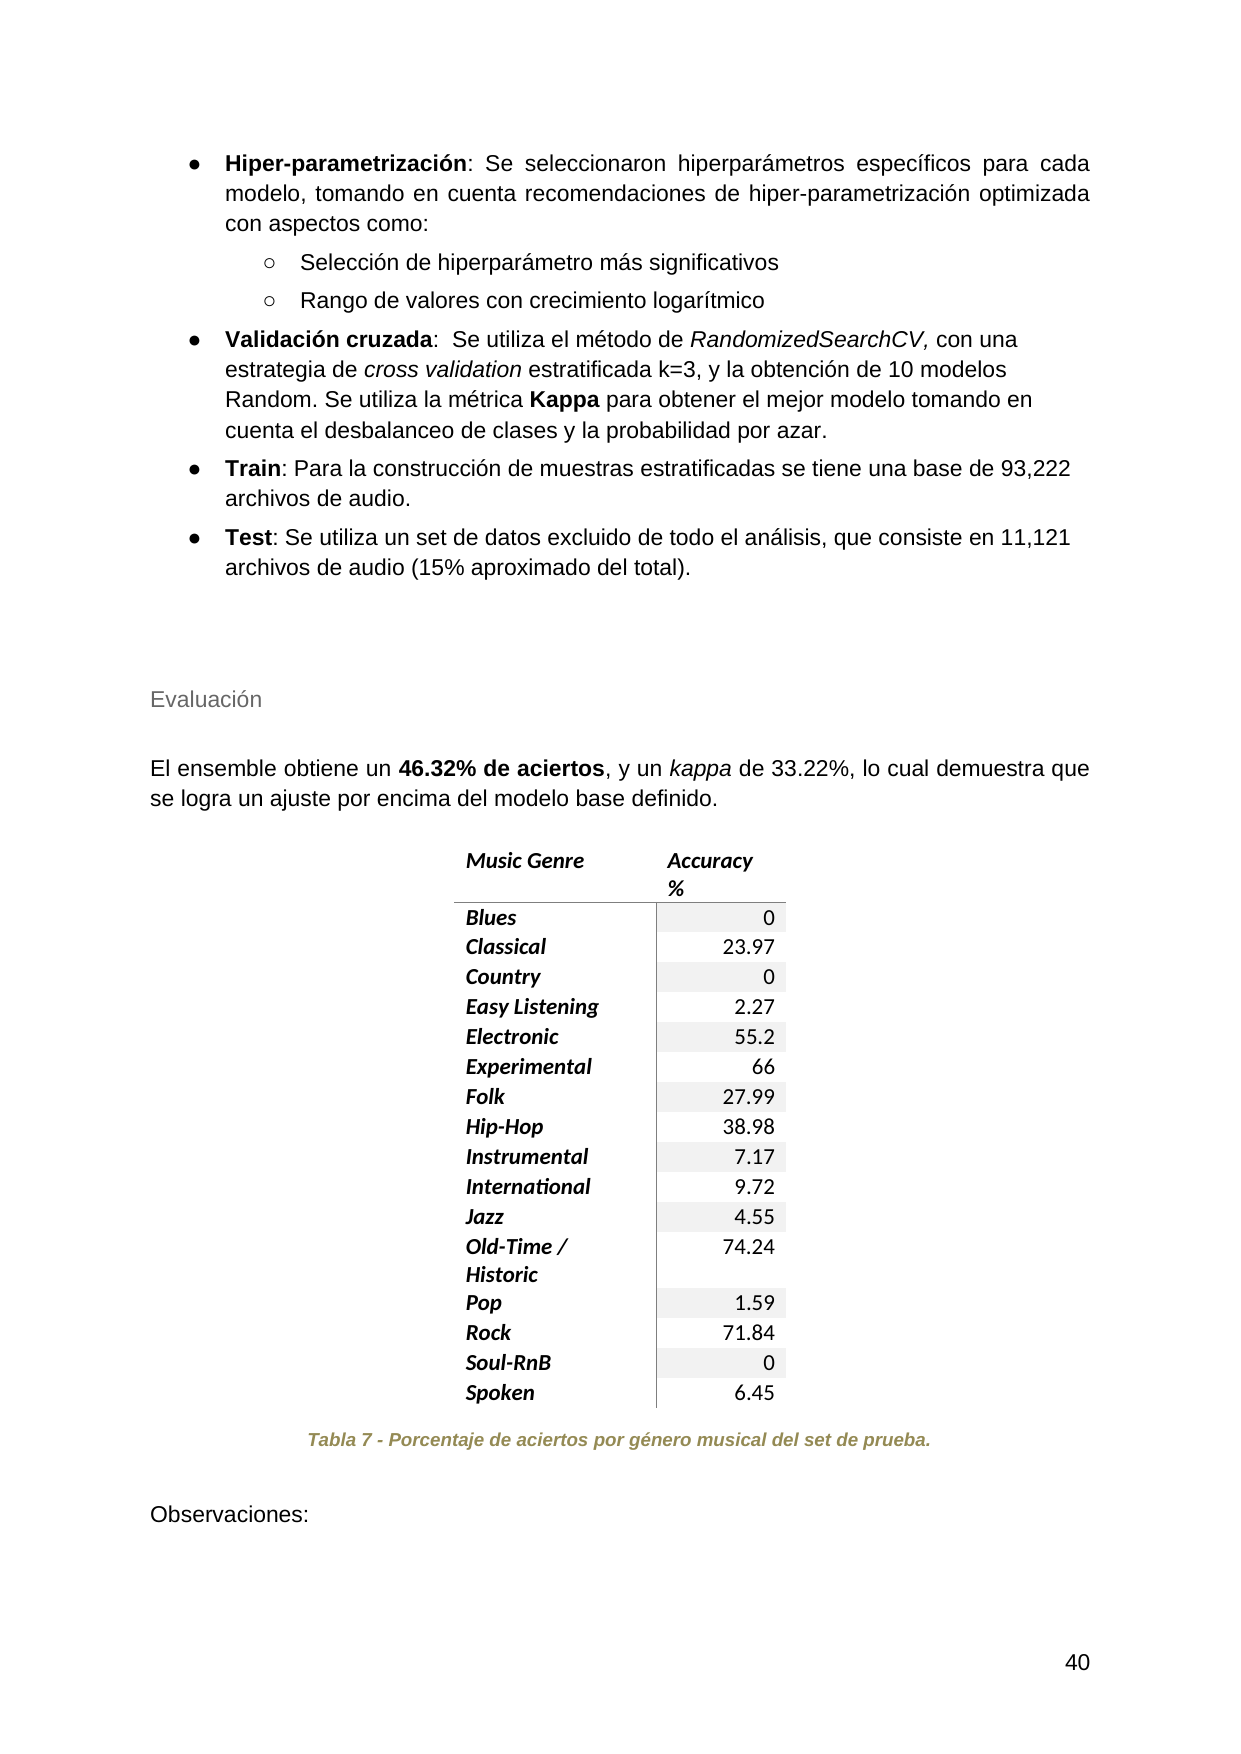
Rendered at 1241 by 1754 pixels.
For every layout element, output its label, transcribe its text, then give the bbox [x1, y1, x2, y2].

list Rango de valores con crecimiento logarítmico [262, 287, 1090, 314]
table_cell Hip-Hop [454, 1112, 656, 1142]
table_cell 1.59 [657, 1288, 786, 1318]
table_cell 0 [657, 962, 786, 992]
table_cell Soul-RnB [454, 1348, 656, 1378]
table_cell 55.2 [657, 1022, 786, 1052]
table_cell Electronic [454, 1022, 656, 1052]
table_cell 0 [657, 1348, 786, 1378]
subtitle Evaluación [150, 686, 1090, 713]
table_cell Instrumental [454, 1142, 656, 1172]
table_cell 74.24 [657, 1232, 786, 1288]
table_cell Old-Time / Historic [454, 1232, 656, 1288]
table_cell Pop [454, 1288, 656, 1318]
table_cell Classical [454, 932, 656, 962]
list Hiper-parametrización: Se seleccionaron hiperparámetros específicos para cada modelo, tomando en cuenta recomendaciones de hiper-parametrización optimizada con aspectos como: [187, 150, 1090, 237]
table_cell 4.55 [657, 1202, 786, 1232]
table_cell 38.98 [657, 1112, 786, 1142]
table_cell 66 [657, 1052, 786, 1082]
table_header Accuracy % [656, 846, 786, 902]
list Selección de hiperparámetro más significativos [262, 249, 1090, 275]
text Observaciones: [150, 1501, 1090, 1528]
table_cell Folk [454, 1082, 656, 1112]
table_cell Country [454, 962, 656, 992]
table_cell Spoken [454, 1378, 656, 1408]
table_cell 27.99 [657, 1082, 786, 1112]
table_cell 23.97 [657, 932, 786, 962]
table_cell 71.84 [657, 1318, 786, 1348]
text Tabla 7 - Porcentaje de aciertos por género musical del set de prueba. [150, 1429, 1090, 1450]
table_cell 2.27 [657, 992, 786, 1022]
table_header Music Genre [454, 846, 656, 902]
list Validación cruzada: Se utiliza el método de RandomizedSearchCV, con una estrategia de cross validation estratificada k=3, y la obtención de 10 modelos Random. Se utiliza la métrica Kappa para obtener el mejor modelo tomando en cuenta el desbalanceo de clases y la probabilidad por azar. [187, 326, 1090, 443]
list Train: Para la construcción de muestras estratificadas se tiene una base de 93,222 archivos de audio. [187, 455, 1090, 512]
table_cell International [454, 1172, 656, 1202]
table_cell Jazz [454, 1202, 656, 1232]
table_cell Blues [454, 903, 656, 932]
table_cell 7.17 [657, 1142, 786, 1172]
table_cell Experimental [454, 1052, 656, 1082]
text El ensemble obtiene un 46.32% de aciertos, y un kappa de 33.22%, lo cual demuestra que se logra un ajuste por encima del modelo base definido. [150, 755, 1090, 812]
table_cell 0 [657, 903, 786, 932]
table_cell 9.72 [657, 1172, 786, 1202]
list Test: Se utiliza un set de datos excluido de todo el análisis, que consiste en 11,121 archivos de audio (15% aproximado del total). [187, 524, 1090, 581]
table_cell Easy Listening [454, 992, 656, 1022]
table_cell Rock [454, 1318, 656, 1348]
table_cell 6.45 [657, 1378, 786, 1408]
